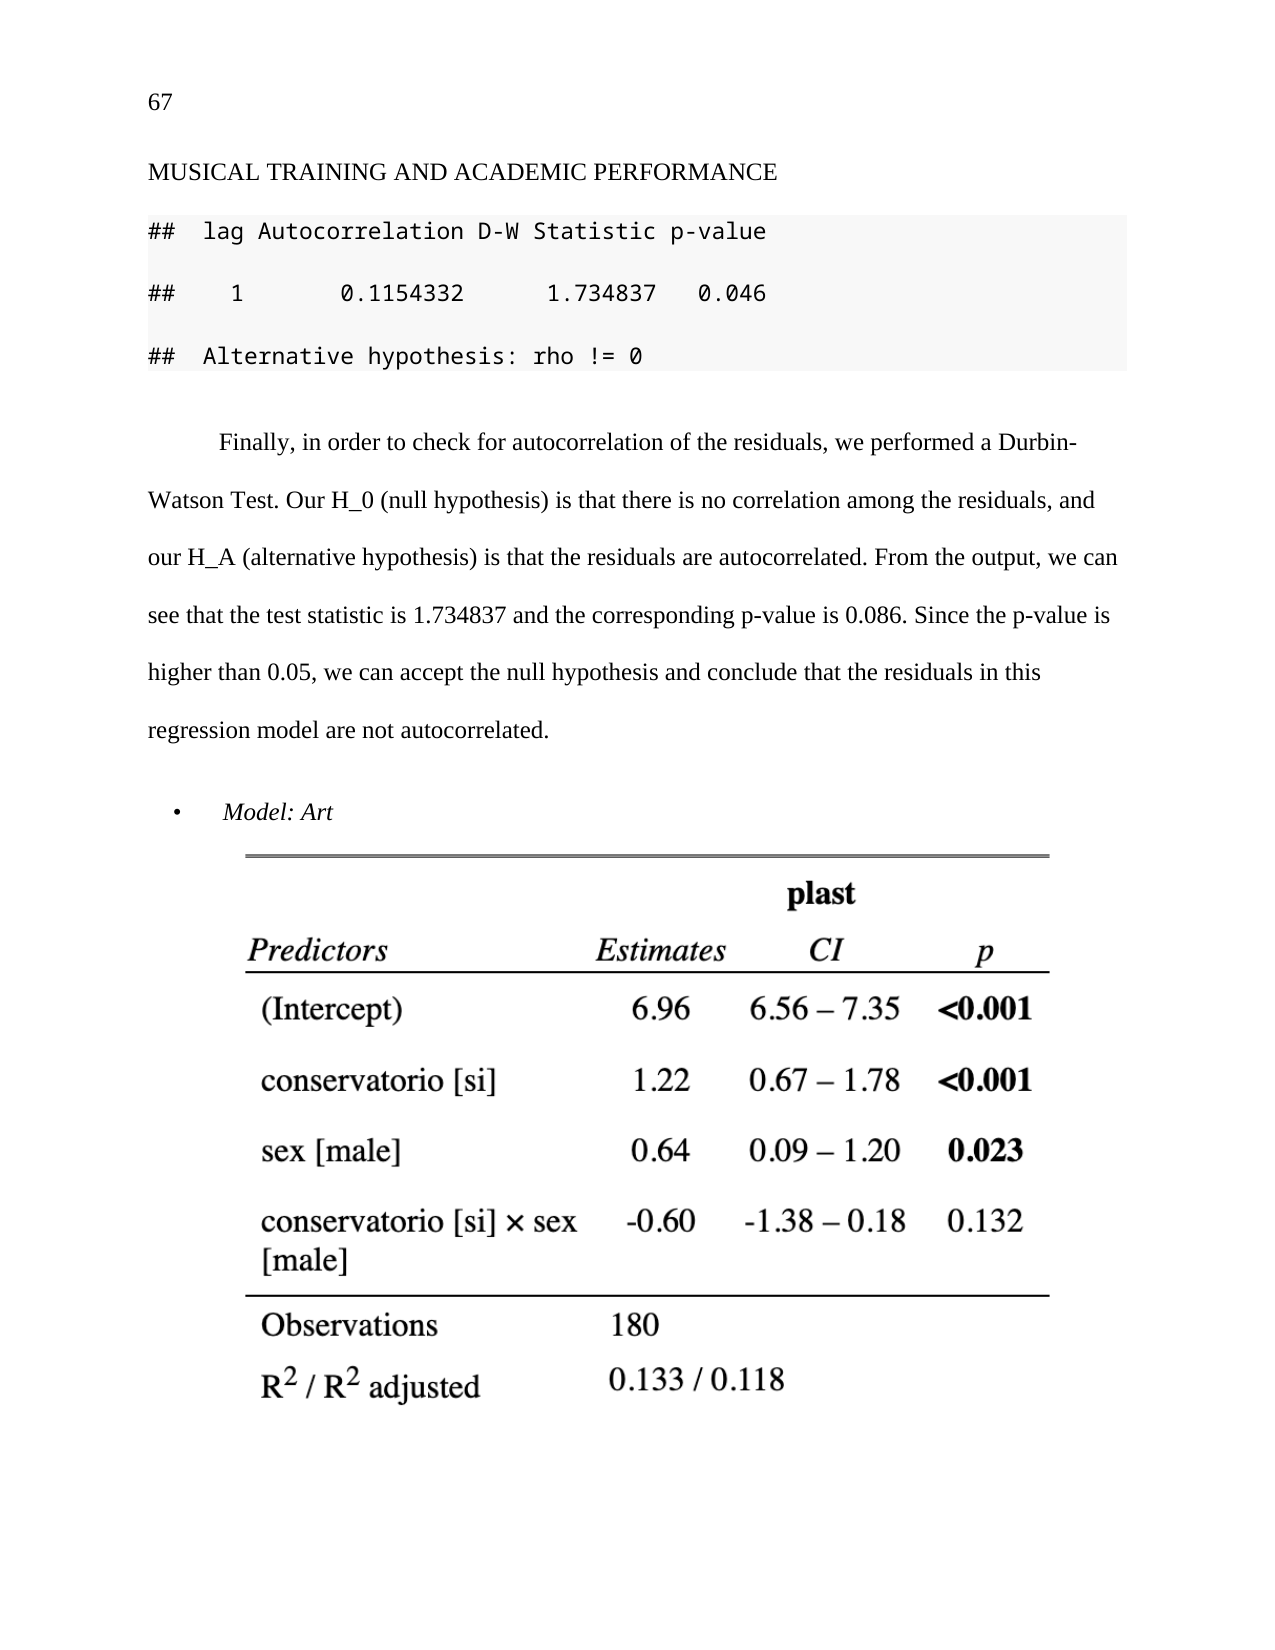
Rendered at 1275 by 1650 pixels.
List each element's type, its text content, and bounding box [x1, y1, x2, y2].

list Model: Art [173, 797, 1127, 826]
text Finally, in order to check for autocorrelation of the residuals, we performed a Durbin-Watson Test. Our H_0 (null hypothesis) is that there is no correlation among the residuals, and our H_A (alternative hypothesis) is that the residuals are autocorrelated. From the output, we can see that the test statistic is 1.734837 and the corresponding p-value is 0.086. Since the p-value is higher than 0.05, we can accept the null hypothesis and conclude that the residuals in this regression model are not autocorrelated. [148, 427, 1127, 744]
text ## lag Autocorrelation D-W Statistic p-value ## 1 0.1154332 1.734837 0.046 ## Alternative hypothesis: rho != 0 [148, 215, 1127, 371]
picture [237, 845, 1079, 1424]
